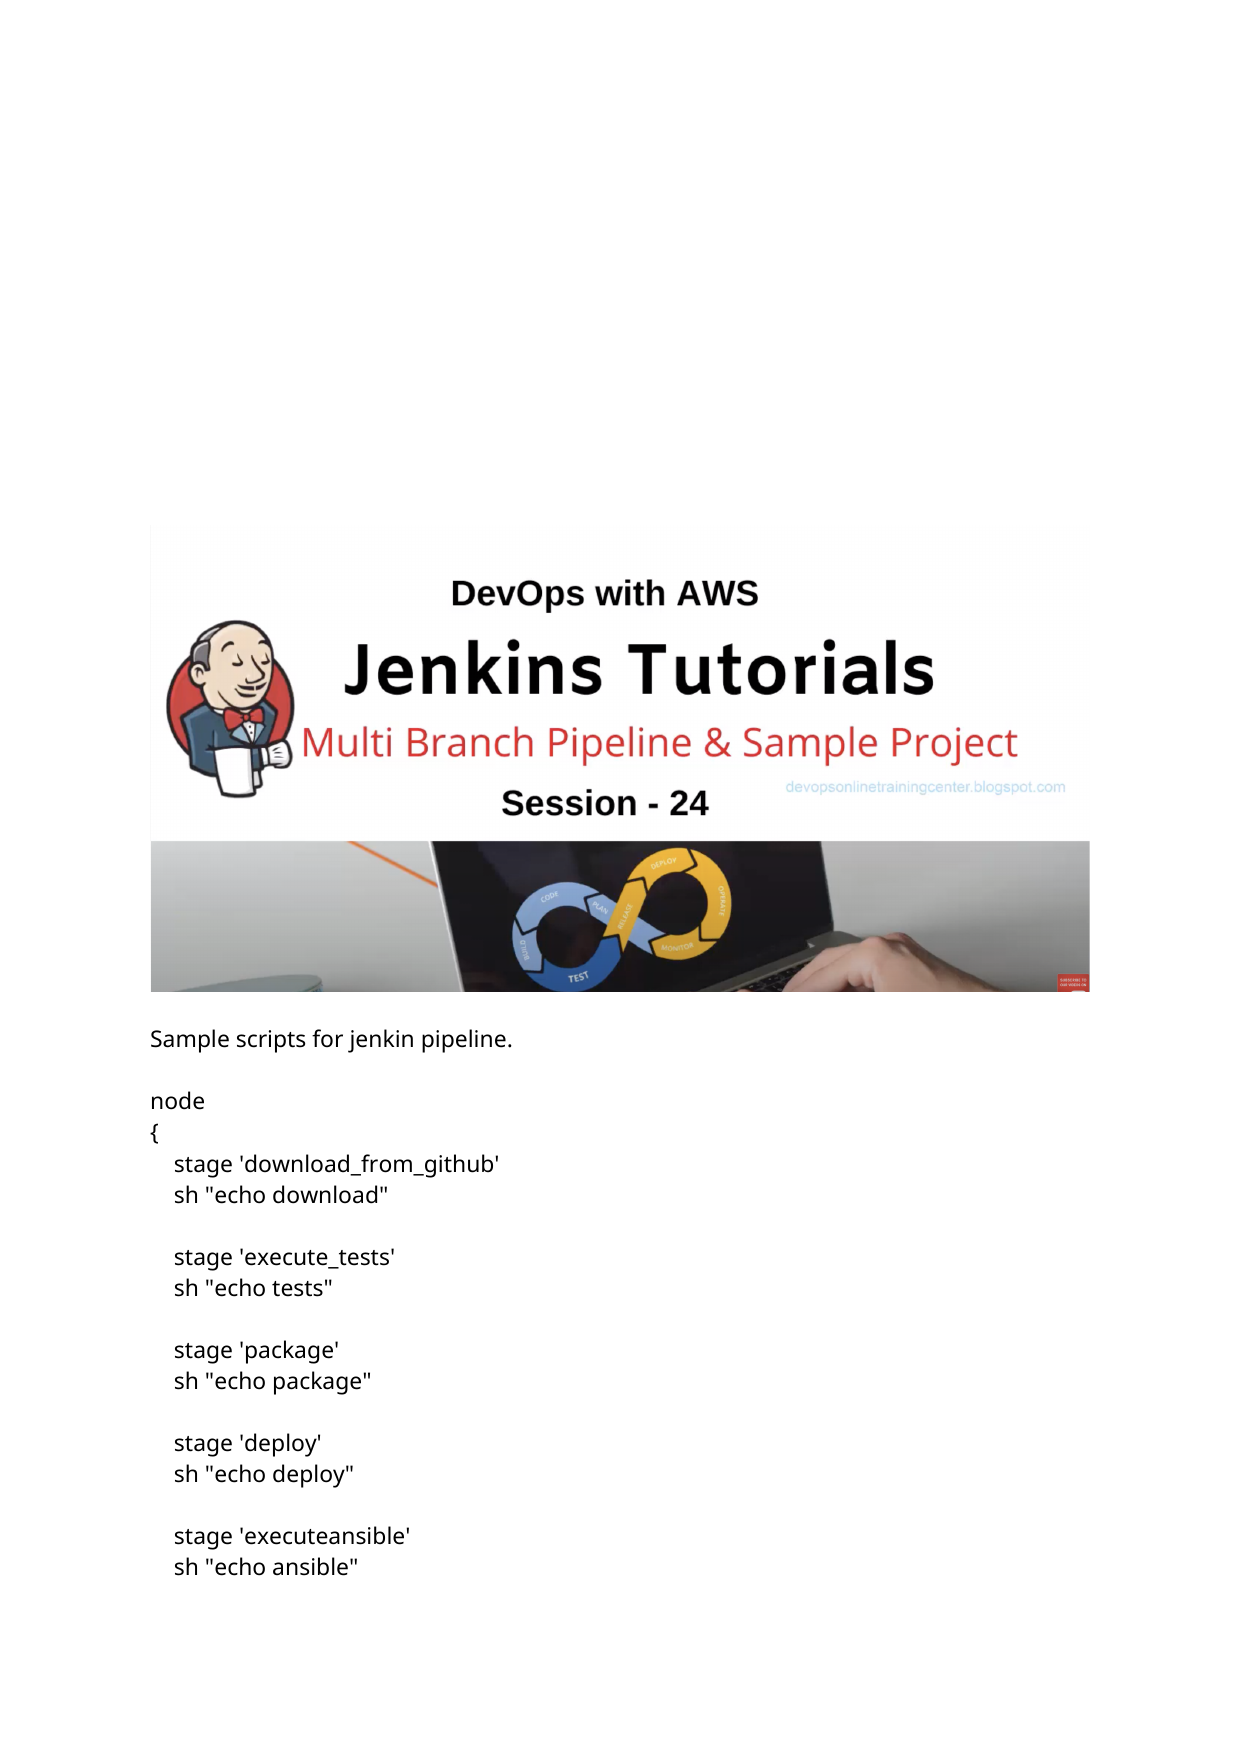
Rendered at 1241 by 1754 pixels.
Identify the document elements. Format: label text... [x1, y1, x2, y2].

text sh "echo ansible" [150, 1551, 1090, 1582]
text stage 'deploy' [150, 1427, 1090, 1458]
text sh "echo tests" [150, 1272, 1090, 1303]
text sh "echo package" [150, 1365, 1090, 1396]
text stage 'executeansible' [150, 1520, 1090, 1551]
text stage 'package' [150, 1334, 1090, 1365]
text sh "echo deploy" [150, 1458, 1090, 1489]
text { [150, 1116, 1090, 1148]
picture [150, 525, 1090, 992]
text node [150, 1085, 1090, 1116]
text stage 'download_from_github' [150, 1148, 1090, 1179]
text sh "echo download" [150, 1179, 1090, 1210]
text Sample scripts for jenkin pipeline. [150, 1023, 1090, 1054]
text stage 'execute_tests' [150, 1241, 1090, 1272]
